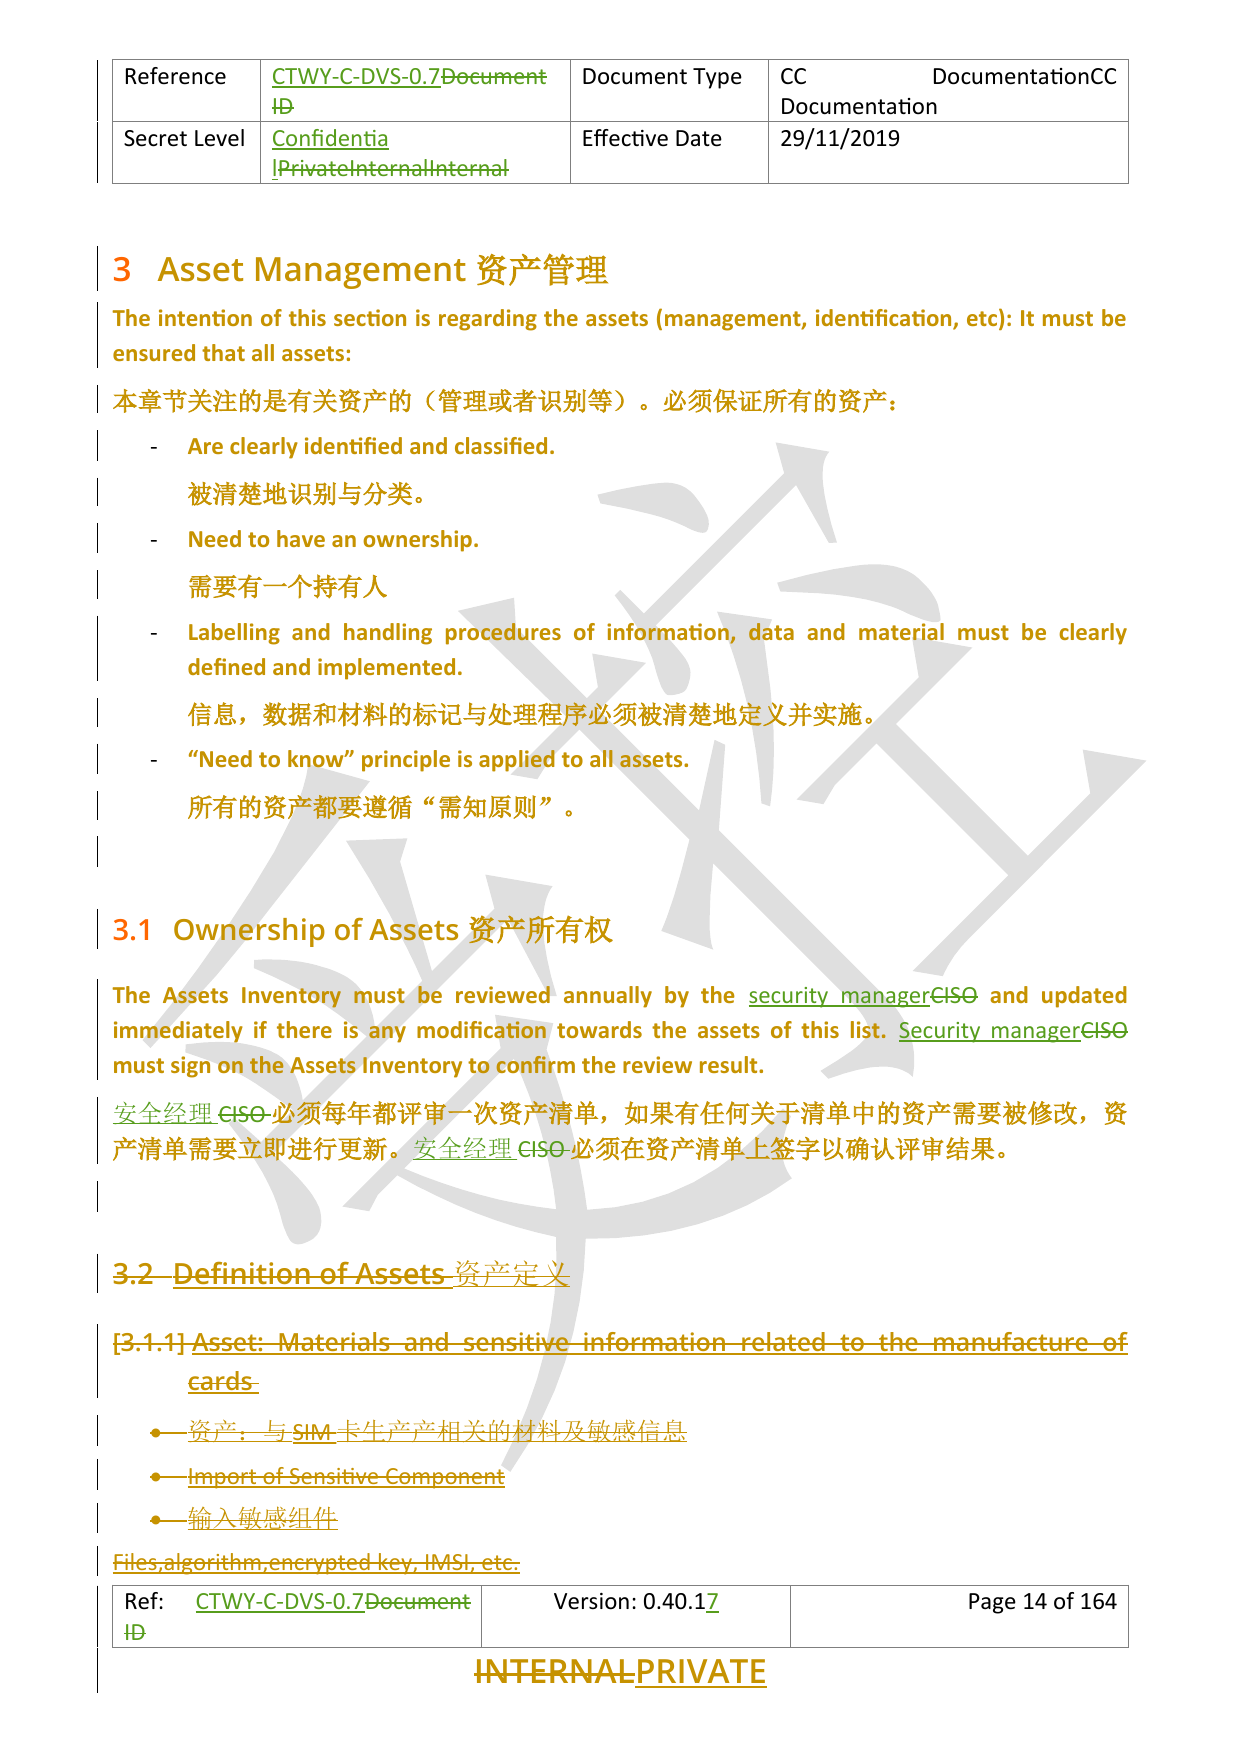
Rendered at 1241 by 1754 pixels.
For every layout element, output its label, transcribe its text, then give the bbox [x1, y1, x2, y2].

title Asset Management 资产管理 [112, 246, 1128, 291]
list 被清楚地识别与分类。 [187, 478, 1128, 506]
text The Assets Inventory must be reviewed annually by the and updated immediately if there is any modification towards the assets of this list. must sign on the Assets Inventory to confirm the review result. [112, 979, 1128, 1080]
list 信息，数据和材料的标记与处理程序必须被清楚地定义并实施。 [187, 698, 1128, 727]
list 需要有一个持有人 [187, 570, 1128, 599]
text 本章节关注的是有关资产的（管理或者识别等）。必须保证所有的资产： [112, 385, 1128, 413]
list Need to have an ownership. [150, 523, 1128, 553]
text The intention of this section is regarding the assets (management, identification, etc): It must be ensured that all assets: [112, 302, 1128, 368]
text 必须每年都评审一次资产清单，如果有任何关于清单中的资产需要被修改，资产清单需要立即进行更新。必须在资产清单上签字以确认评审结果。 [112, 1097, 1128, 1164]
list Are clearly identified and classified. [150, 430, 1128, 461]
list “Need to know” principle is applied to all assets. [150, 743, 1128, 774]
list Labelling and handling procedures of information, data and material must be clearly defined and implemented. [150, 616, 1128, 681]
title Ownership of Assets 资产所有权 [112, 909, 1128, 948]
list 所有的资产都要遵循“需知原则”。 [187, 791, 1128, 819]
